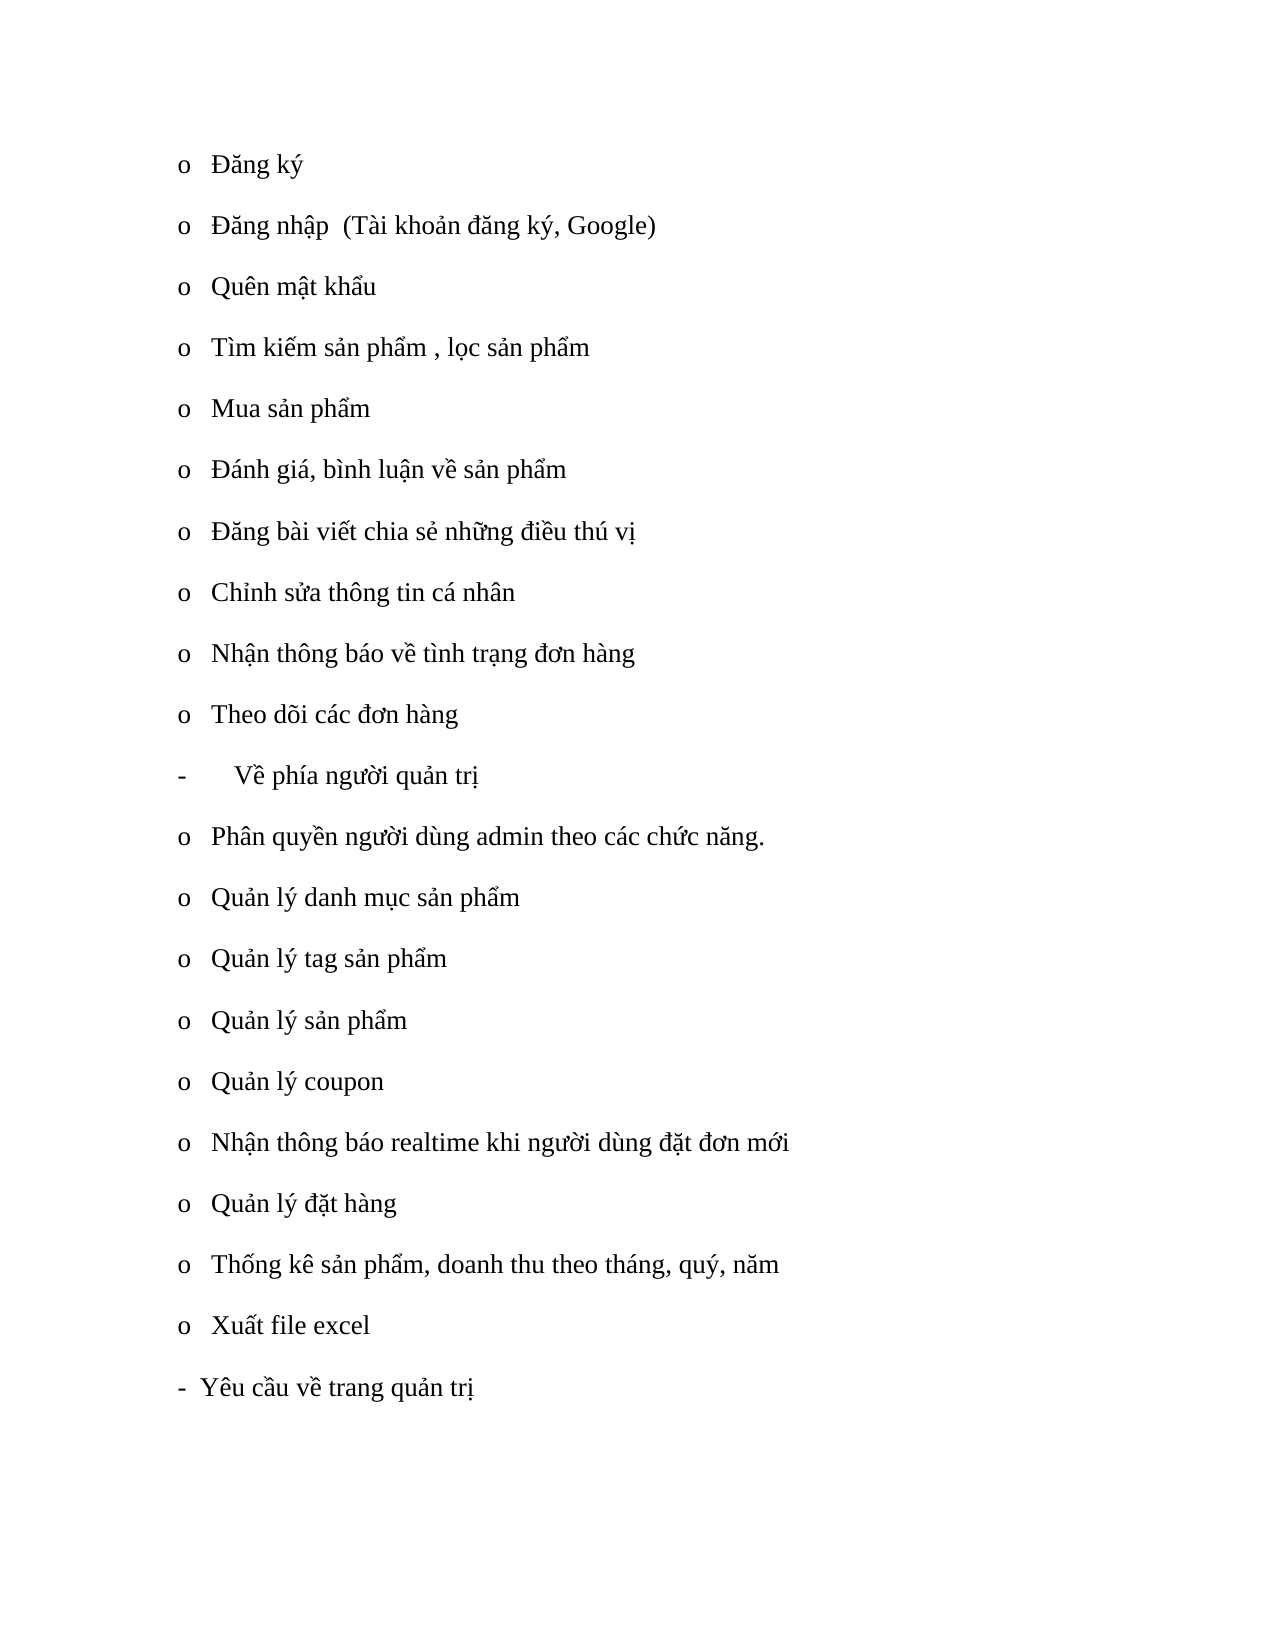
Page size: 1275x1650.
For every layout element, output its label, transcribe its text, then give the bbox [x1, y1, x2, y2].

text o Nhận thông báo realtime khi người dùng đặt đơn mới [177, 1126, 1157, 1157]
text o Đánh giá, bình luận về sản phẩm [177, 453, 1157, 484]
text o Thống kê sản phẩm, doanh thu theo tháng, quý, năm [177, 1248, 1157, 1279]
text o Quản lý đặt hàng [177, 1187, 1157, 1218]
text o Đăng bài viết chia sẻ những điều thú vị [177, 514, 1157, 546]
text o Quên mật khẩu [177, 270, 1157, 301]
text o Theo dõi các đơn hàng [177, 698, 1157, 729]
text o Quản lý tag sản phẩm [177, 943, 1157, 974]
text o Xuất file excel [177, 1309, 1157, 1341]
text o Nhận thông báo về tình trạng đơn hàng [177, 637, 1157, 668]
text - Yêu cầu về trang quản trị [177, 1371, 1157, 1402]
text o Tìm kiếm sản phẩm , lọc sản phẩm [177, 331, 1157, 362]
text - Về phía người quản trị [177, 759, 1157, 790]
text o Quản lý sản phẩm [177, 1004, 1157, 1035]
text o Phân quyền người dùng admin theo các chức năng. [177, 820, 1157, 851]
text o Đăng nhập (Tài khoản đăng ký, Google) [177, 209, 1157, 240]
text o Quản lý danh mục sản phẩm [177, 881, 1157, 913]
text o Mua sản phẩm [177, 392, 1157, 423]
text o Chỉnh sửa thông tin cá nhân [177, 576, 1157, 607]
text o Quản lý coupon [177, 1065, 1157, 1096]
text o Đăng ký [177, 148, 1157, 179]
